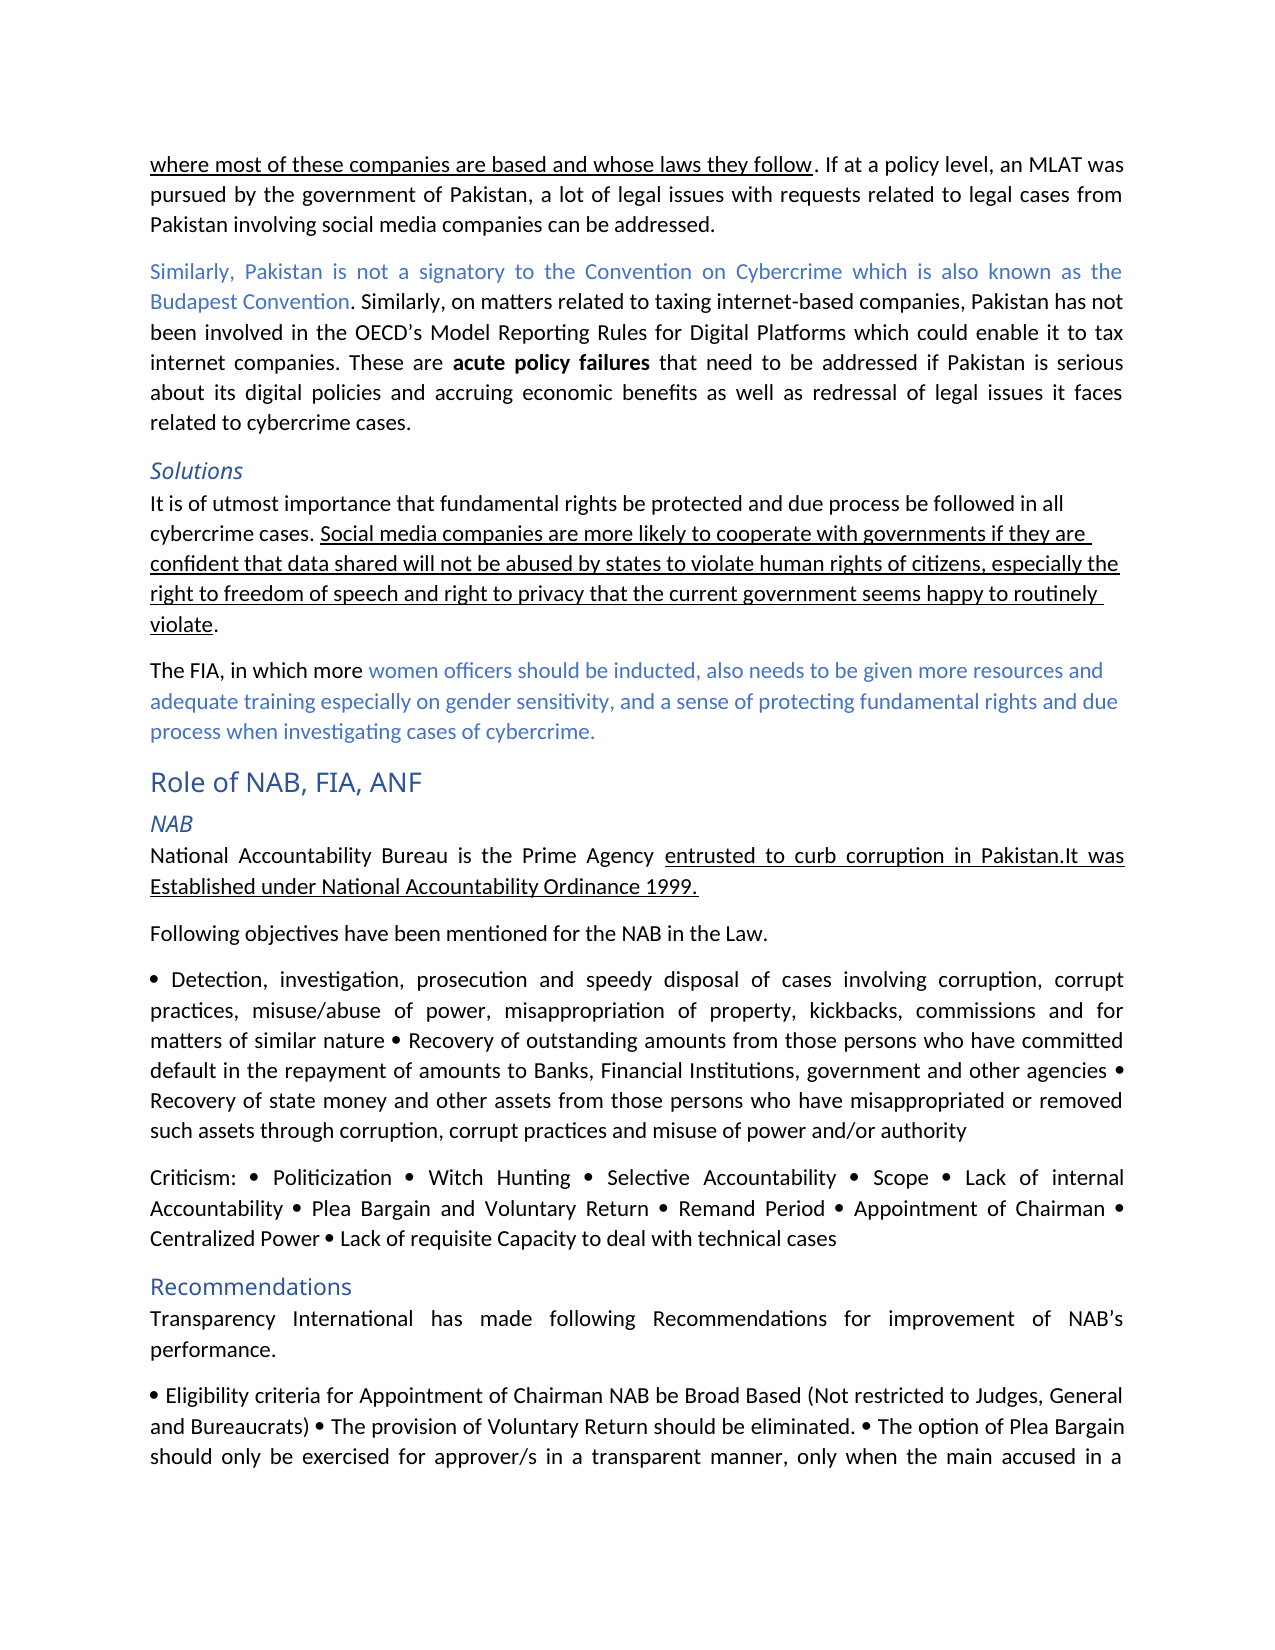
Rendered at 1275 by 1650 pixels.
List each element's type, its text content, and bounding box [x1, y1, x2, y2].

text Following objectives have been mentioned for the NAB in the Law. [150, 919, 1125, 947]
subtitle Recommendations [150, 1271, 1125, 1302]
subtitle Role of NAB, FIA, ANF [150, 764, 1125, 801]
subtitle NAB [150, 808, 1125, 839]
subtitle Solutions [150, 455, 1125, 486]
text It is of utmost importance that fundamental rights be protected and due process be followed in all cybercrime cases. Social media companies are more likely to cooperate with governments if they are confident that data shared will not be abused by states to violate human rights of citizens, especially the right to freedom of speech and right to privacy that the current government seems happy to routinely violate. [150, 489, 1125, 638]
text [150, 1382, 1125, 1470]
text Criticism: Politicization Witch Hunting Selective Accountability Scope Lack of internal Accountability Plea Bargain and Voluntary Return Remand Period Appointment of Chairman Centralized Power Lack of requisite Capacity to deal with technical cases [150, 1163, 1125, 1252]
text Transparency International has made following Recommendations for improvement of NAB’s performance. [150, 1304, 1125, 1363]
text National Accountability Bureau is the Prime Agency entrusted to curb corruption in Pakistan.It was Established under National Accountability Ordinance 1999. [150, 842, 1125, 900]
text The FIA, in which more women officers should be inducted, also needs to be given more resources and adequate training especially on gender sensitivity, and a sense of protecting fundamental rights and due process when investigating cases of cybercrime. [150, 657, 1125, 745]
text Similarly, Pakistan is not a signatory to the Convention on Cybercrime which is also known as the Budapest Convention. Similarly, on matters related to taxing internet-based companies, Pakistan has not been involved in the OECD’s Model Reporting Rules for Digital Platforms which could enable it to tax internet companies. These are acute policy failures that need to be addressed if Pakistan is serious about its digital policies and accruing economic benefits as well as redressal of legal issues it faces related to cybercrime cases. [150, 257, 1125, 436]
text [150, 150, 1125, 238]
text Detection, investigation, prosecution and speedy disposal of cases involving corruption, corrupt practices, misuse/abuse of power, misappropriation of property, kickbacks, commissions and for matters of similar nature Recovery of outstanding amounts from those persons who have committed default in the repayment of amounts to Banks, Financial Institutions, government and other agencies Recovery of state money and other assets from those persons who have misappropriated or removed such assets through corruption, corrupt practices and misuse of power and/or authority [150, 966, 1125, 1145]
